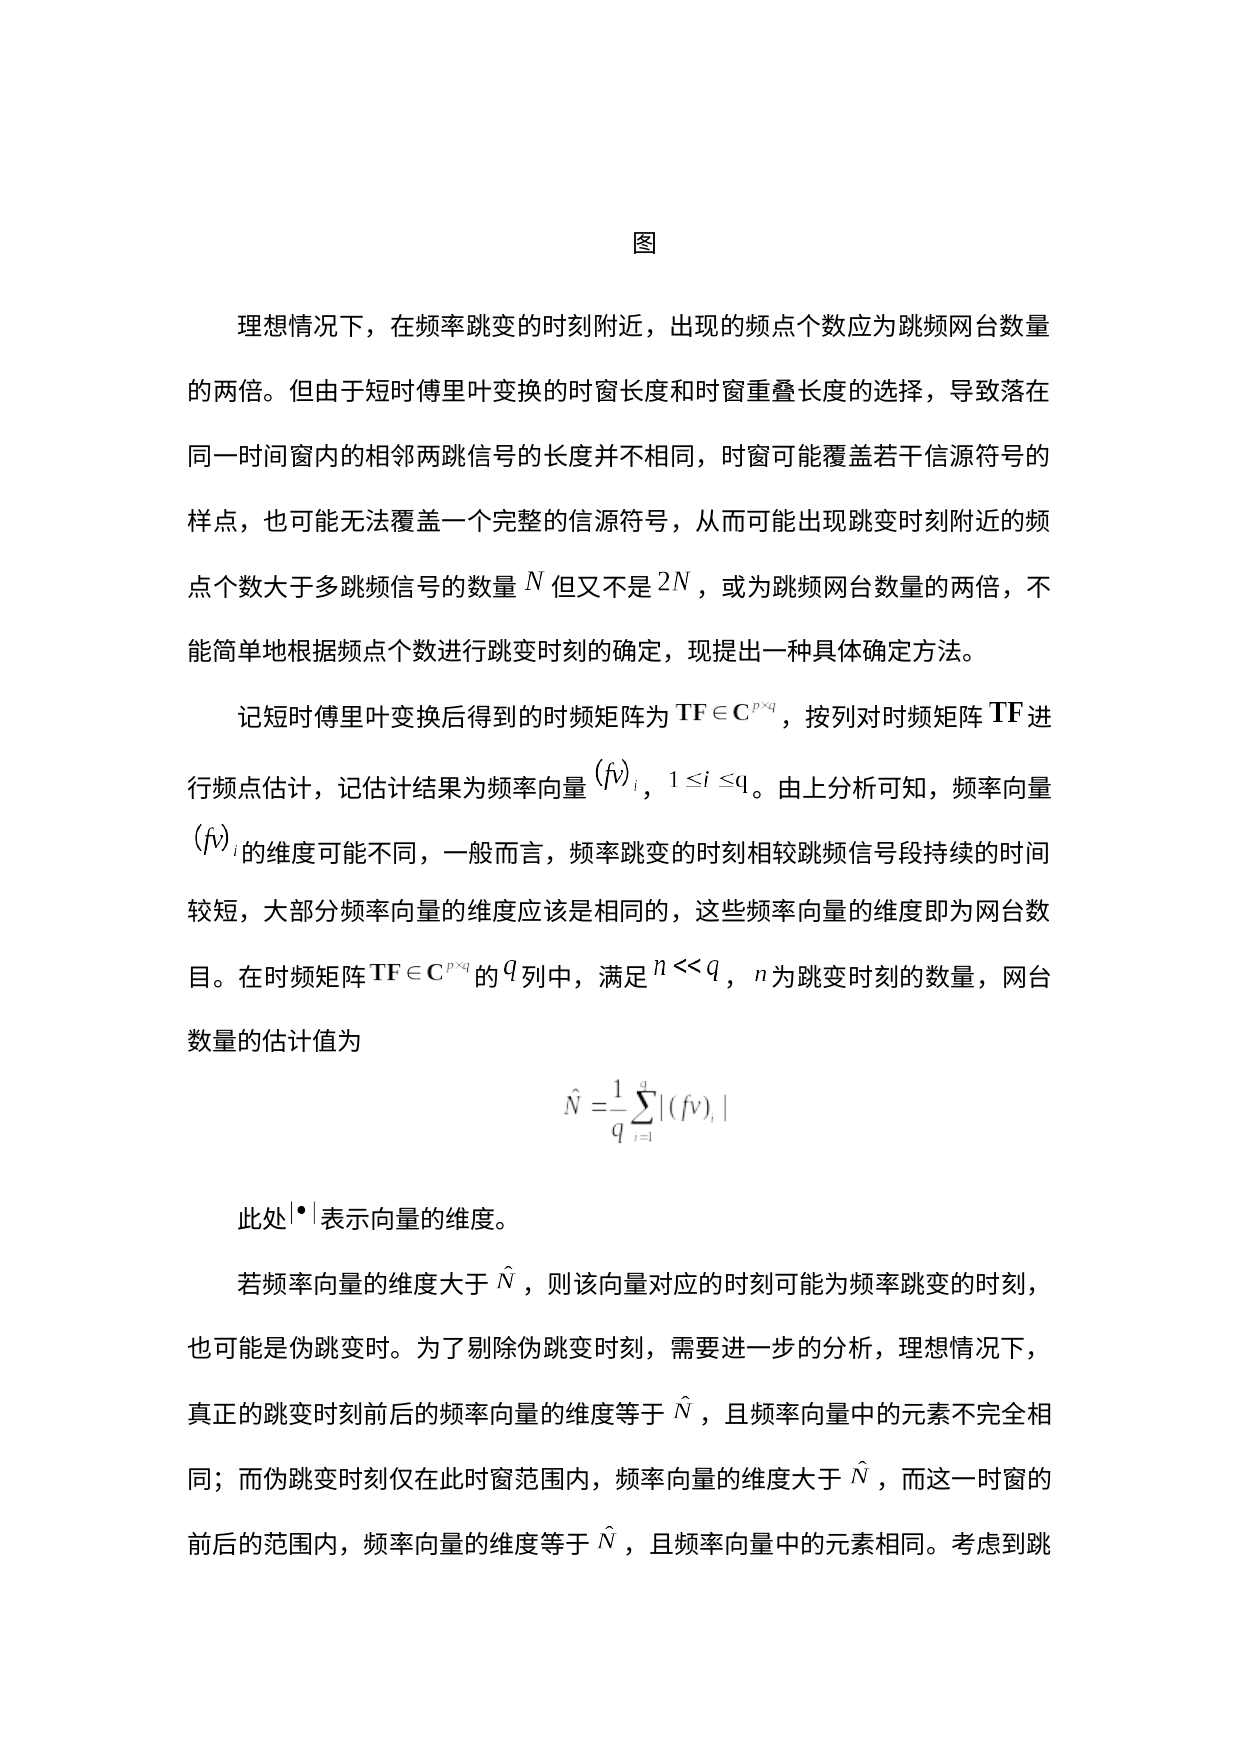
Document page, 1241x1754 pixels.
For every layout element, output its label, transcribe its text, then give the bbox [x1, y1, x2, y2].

text 理想情况下，在频率跳变的时刻附近，出现的频点个数应为跳频网台数量的两倍。但由于短时傅里叶变换的时窗长度和时窗重叠长度的选择，导致落在同一时间窗内的相邻两跳信号的长度并不相同，时窗可能覆盖若干信源符号的样点，也可能无法覆盖一个完整的信源符号，从而可能出现跳变时刻附近的频点个数大于多跳频信号的数量但又不是，或为跳频网台数量的两倍，不能简单地根据频点个数进行跳变时刻的确定，现提出一种具体确定方法。 [187, 292, 1053, 682]
text 此处表示向量的维度。 [187, 1184, 1053, 1249]
text 图 [187, 209, 1053, 274]
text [187, 1249, 1053, 1574]
text 记短时傅里叶变换后得到的时频矩阵为，按列对时频矩阵进行频点估计，记估计结果为频率向量，。由上分析可知，频率向量的维度可能不同，一般而言，频率跳变的时刻相较跳频信号段持续的时间较短，大部分频率向量的维度应该是相同的，这些频率向量的维度即为网台数目。在时频矩阵的列中，满足，为跳变时刻的数量，网台数量的估计值为 [187, 682, 1053, 1072]
